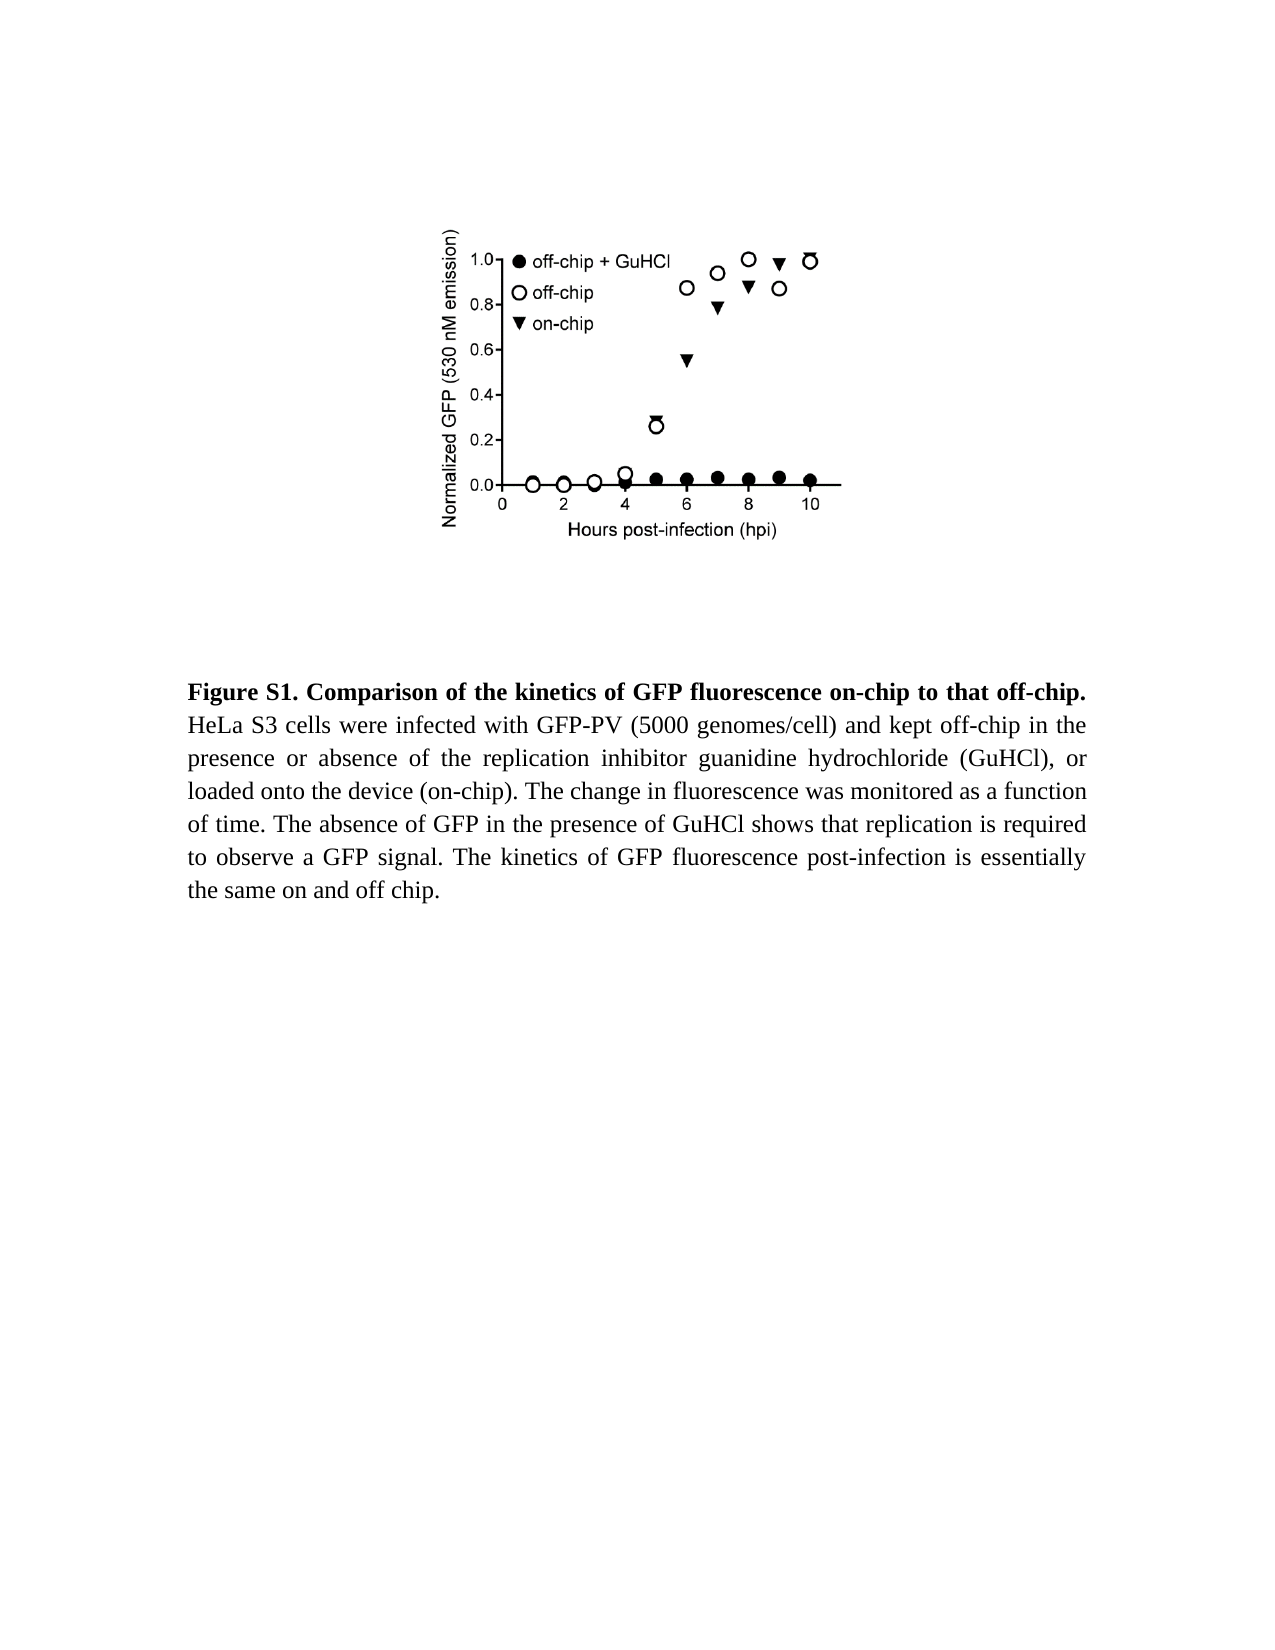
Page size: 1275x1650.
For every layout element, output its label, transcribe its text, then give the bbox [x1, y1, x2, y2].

picture [439, 229, 842, 542]
text Figure S1. Comparison of the kinetics of GFP fluorescence on-chip to that off-chip. HeLa S3 cells were infected with GFP-PV (5000 genomes/cell) and kept off-chip in the presence or absence of the replication inhibitor guanidine hydrochloride (GuHCl), or loaded onto the device (on-chip). The change in fluorescence was monitored as a function of time. The absence of GFP in the presence of GuHCl shows that replication is required to observe a GFP signal. The kinetics of GFP fluorescence post-infection is essentially the same on and off chip. [187, 677, 1087, 904]
